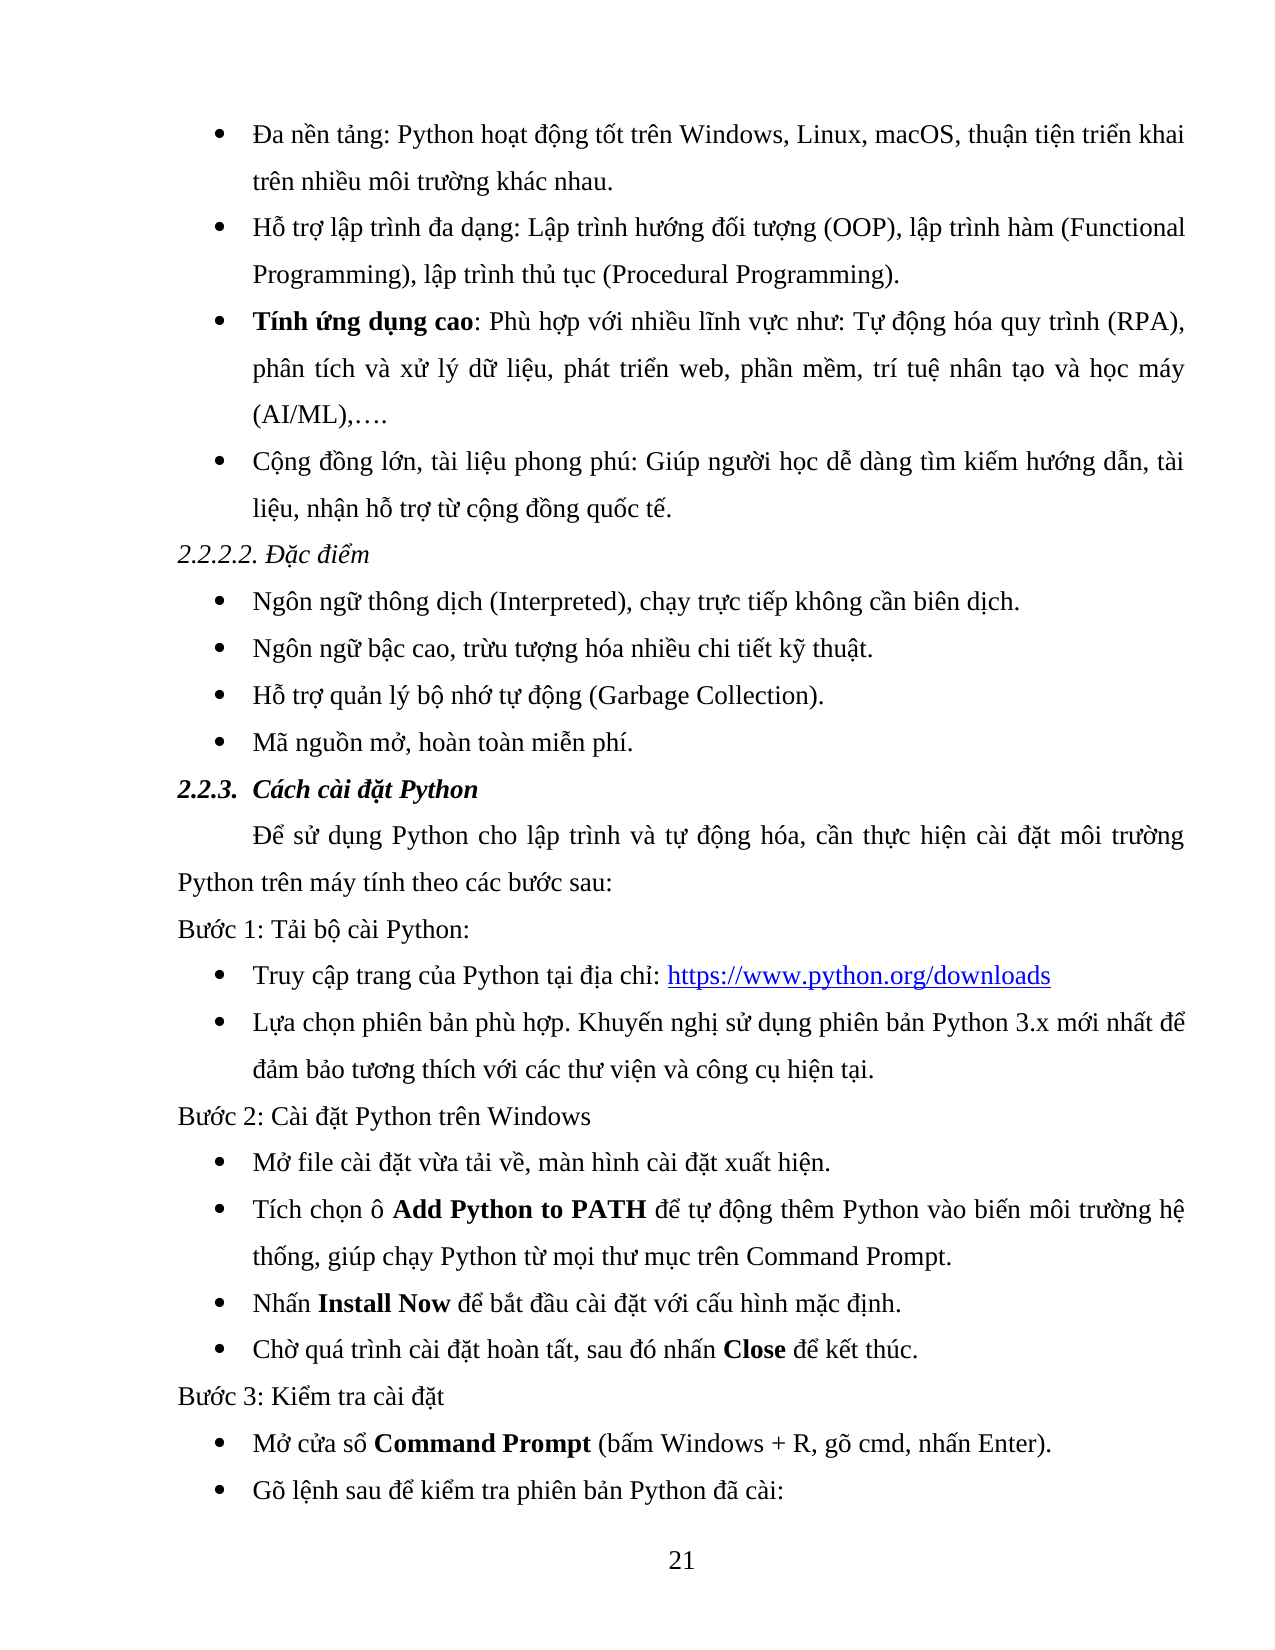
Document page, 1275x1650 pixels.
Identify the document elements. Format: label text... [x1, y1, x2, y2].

list Tính ứng dụng cao: Phù hợp với nhiều lĩnh vực như: Tự động hóa quy trình (RPA), phân tích và xử lý dữ liệu, phát triển web, phần mềm, trí tuệ nhân tạo và học máy (AI/ML),…. [215, 305, 1186, 429]
text Bước 2: Cài đặt Python trên Windows [177, 1100, 1186, 1131]
list Mở cửa sổ Command Prompt (bấm Windows + R, gõ cmd, nhấn Enter). [215, 1427, 1186, 1458]
text Để sử dụng Python cho lập trình và tự động hóa, cần thực hiện cài đặt môi trường Python trên máy tính theo các bước sau: [177, 819, 1186, 897]
list Cộng đồng lớn, tài liệu phong phú: Giúp người học dễ dàng tìm kiếm hướng dẫn, tài liệu, nhận hỗ trợ từ cộng đồng quốc tế. [215, 445, 1186, 523]
list Nhấn Install Now để bắt đầu cài đặt với cấu hình mặc định. [215, 1287, 1186, 1318]
list Gõ lệnh sau để kiểm tra phiên bản Python đã cài: [215, 1474, 1186, 1505]
list Mở file cài đặt vừa tải về, màn hình cài đặt xuất hiện. [215, 1146, 1186, 1178]
text Bước 1: Tải bộ cài Python: [177, 913, 1186, 944]
list Cách cài đặt Python [177, 773, 1186, 804]
list Đa nền tảng: Python hoạt động tốt trên Windows, Linux, macOS, thuận tiện triển khai trên nhiều môi trường khác nhau. [215, 118, 1186, 196]
list Hỗ trợ quản lý bộ nhớ tự động (Garbage Collection). [215, 679, 1186, 710]
list Ngôn ngữ bậc cao, trừu tượng hóa nhiều chi tiết kỹ thuật. [215, 632, 1186, 663]
list Tích chọn ô Add Python to PATH để tự động thêm Python vào biến môi trường hệ thống, giúp chạy Python từ mọi thư mục trên Command Prompt. [215, 1193, 1186, 1271]
list Ngôn ngữ thông dịch (Interpreted), chạy trực tiếp không cần biên dịch. [215, 585, 1186, 616]
list Chờ quá trình cài đặt hoàn tất, sau đó nhấn Close để kết thúc. [215, 1333, 1186, 1365]
list Lựa chọn phiên bản phù hợp. Khuyến nghị sử dụng phiên bản Python 3.x mới nhất để đảm bảo tương thích với các thư viện và công cụ hiện tại. [215, 1006, 1186, 1084]
list Truy cập trang của Python tại địa chỉ: https://www.python.org/downloads [215, 959, 1186, 991]
list Hỗ trợ lập trình đa dạng: Lập trình hướng đối tượng (OOP), lập trình hàm (Functional Programming), lập trình thủ tục (Procedural Programming). [215, 212, 1186, 289]
text Bước 3: Kiểm tra cài đặt [177, 1380, 1186, 1412]
list Mã nguồn mở, hoàn toàn miễn phí. [215, 726, 1186, 757]
text 2.2.2.2. Đặc điểm [177, 538, 1186, 570]
